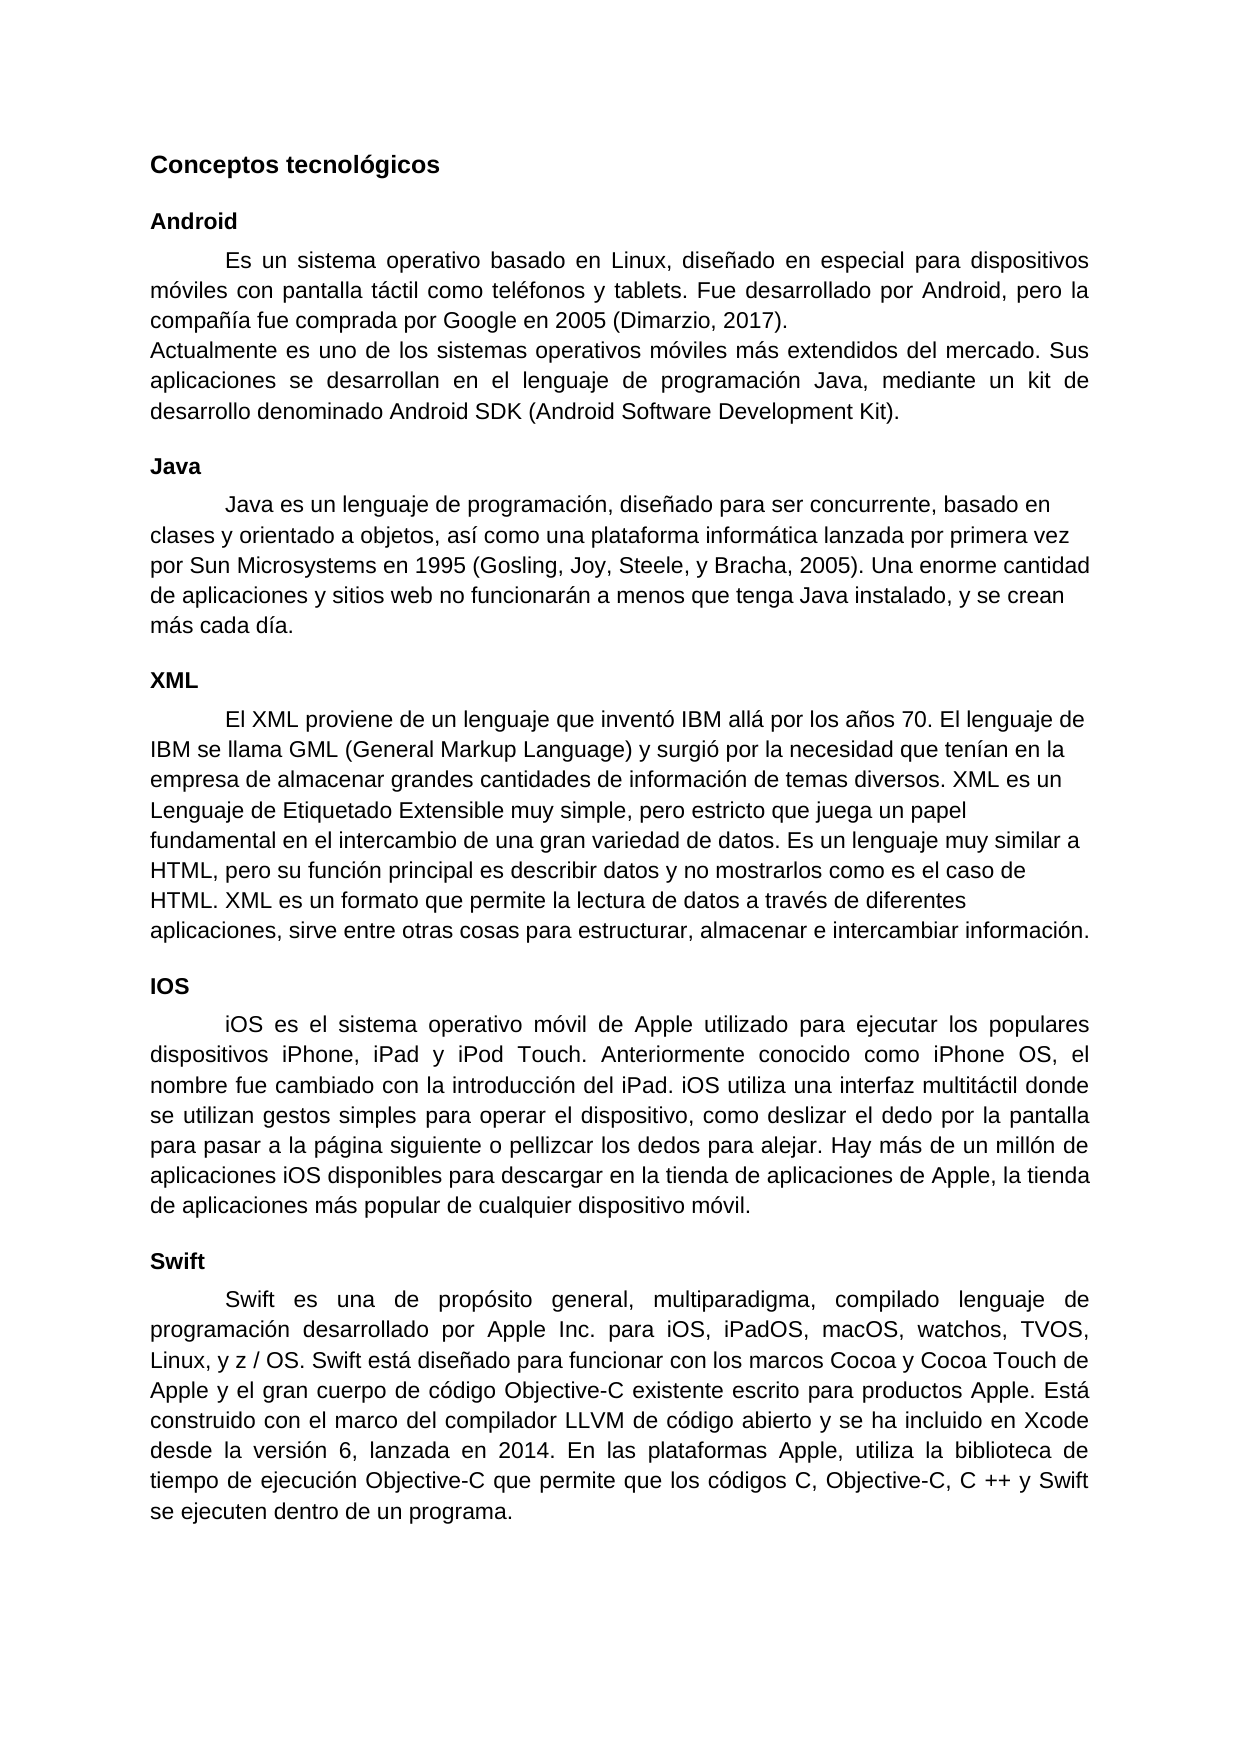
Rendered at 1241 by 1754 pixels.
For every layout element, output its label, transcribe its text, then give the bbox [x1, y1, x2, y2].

text Es un sistema operativo basado en Linux, diseñado en especial para dispositivos móviles con pantalla táctil como teléfonos y tablets. Fue desarrollado por Android, pero la compañía fue comprada por Google en 2005 (Dimarzio, 2017). [150, 247, 1090, 333]
subtitle Conceptos tecnológicos [150, 150, 1090, 179]
text Actualmente es uno de los sistemas operativos móviles más extendidos del mercado. Sus aplicaciones se desarrollan en el lenguaje de programación Java, mediante un kit de desarrollo denominado Android SDK (Android Software Development Kit). [150, 337, 1090, 424]
subtitle IOS [150, 973, 1090, 999]
subtitle Swift [150, 1248, 1090, 1274]
subtitle Java [150, 453, 1090, 479]
text iOS es el sistema operativo móvil de Apple utilizado para ejecutar los populares dispositivos iPhone, iPad y iPod Touch. Anteriormente conocido como iPhone OS, el nombre fue cambiado con la introducción del iPad. iOS utiliza una interfaz multitáctil donde se utilizan gestos simples para operar el dispositivo, como deslizar el dedo por la pantalla para pasar a la página siguiente o pellizcar los dedos para alejar. Hay más de un millón de aplicaciones iOS disponibles para descargar en la tienda de aplicaciones de Apple, la tienda de aplicaciones más popular de cualquier dispositivo móvil. [150, 1011, 1090, 1219]
text El XML proviene de un lenguaje que inventó IBM allá por los años 70. El lenguaje de IBM se llama GML (General Markup Language) y surgió por la necesidad que tenían en la empresa de almacenar grandes cantidades de información de temas diversos. XML es un Lenguaje de Etiquetado Extensible muy simple, pero estricto que juega un papel fundamental en el intercambio de una gran variedad de datos. Es un lenguaje muy similar a HTML, pero su función principal es describir datos y no mostrarlos como es el caso de HTML. XML es un formato que permite la lectura de datos a través de diferentes aplicaciones, sirve entre otras cosas para estructurar, almacenar e intercambiar información. [150, 706, 1090, 944]
text Java es un lenguaje de programación, diseñado para ser concurrente, basado en clases y orientado a objetos, así como una plataforma informática lanzada por primera vez por Sun Microsystems en 1995 (Gosling, Joy, Steele, y Bracha, 2005). Una enorme cantidad de aplicaciones y sitios web no funcionarán a menos que tenga Java instalado, y se crean más cada día. [150, 491, 1090, 638]
subtitle XML [150, 667, 1090, 694]
subtitle Android [150, 208, 1090, 234]
text Swift es una de propósito general, multiparadigma, compilado lenguaje de programación desarrollado por Apple Inc. para iOS, iPadOS, macOS, watchos, TVOS, Linux, y z / OS. Swift está diseñado para funcionar con los marcos Cocoa y Cocoa Touch de Apple y el gran cuerpo de código Objective-C existente escrito para productos Apple. Está construido con el marco del compilador LLVM de código abierto y se ha incluido en Xcode desde la versión 6, lanzada en 2014. En las plataformas Apple, utiliza la biblioteca de tiempo de ejecución Objective-C que permite que los códigos C, Objective-C, C ++ y Swift se ejecuten dentro de un programa. [150, 1286, 1090, 1524]
